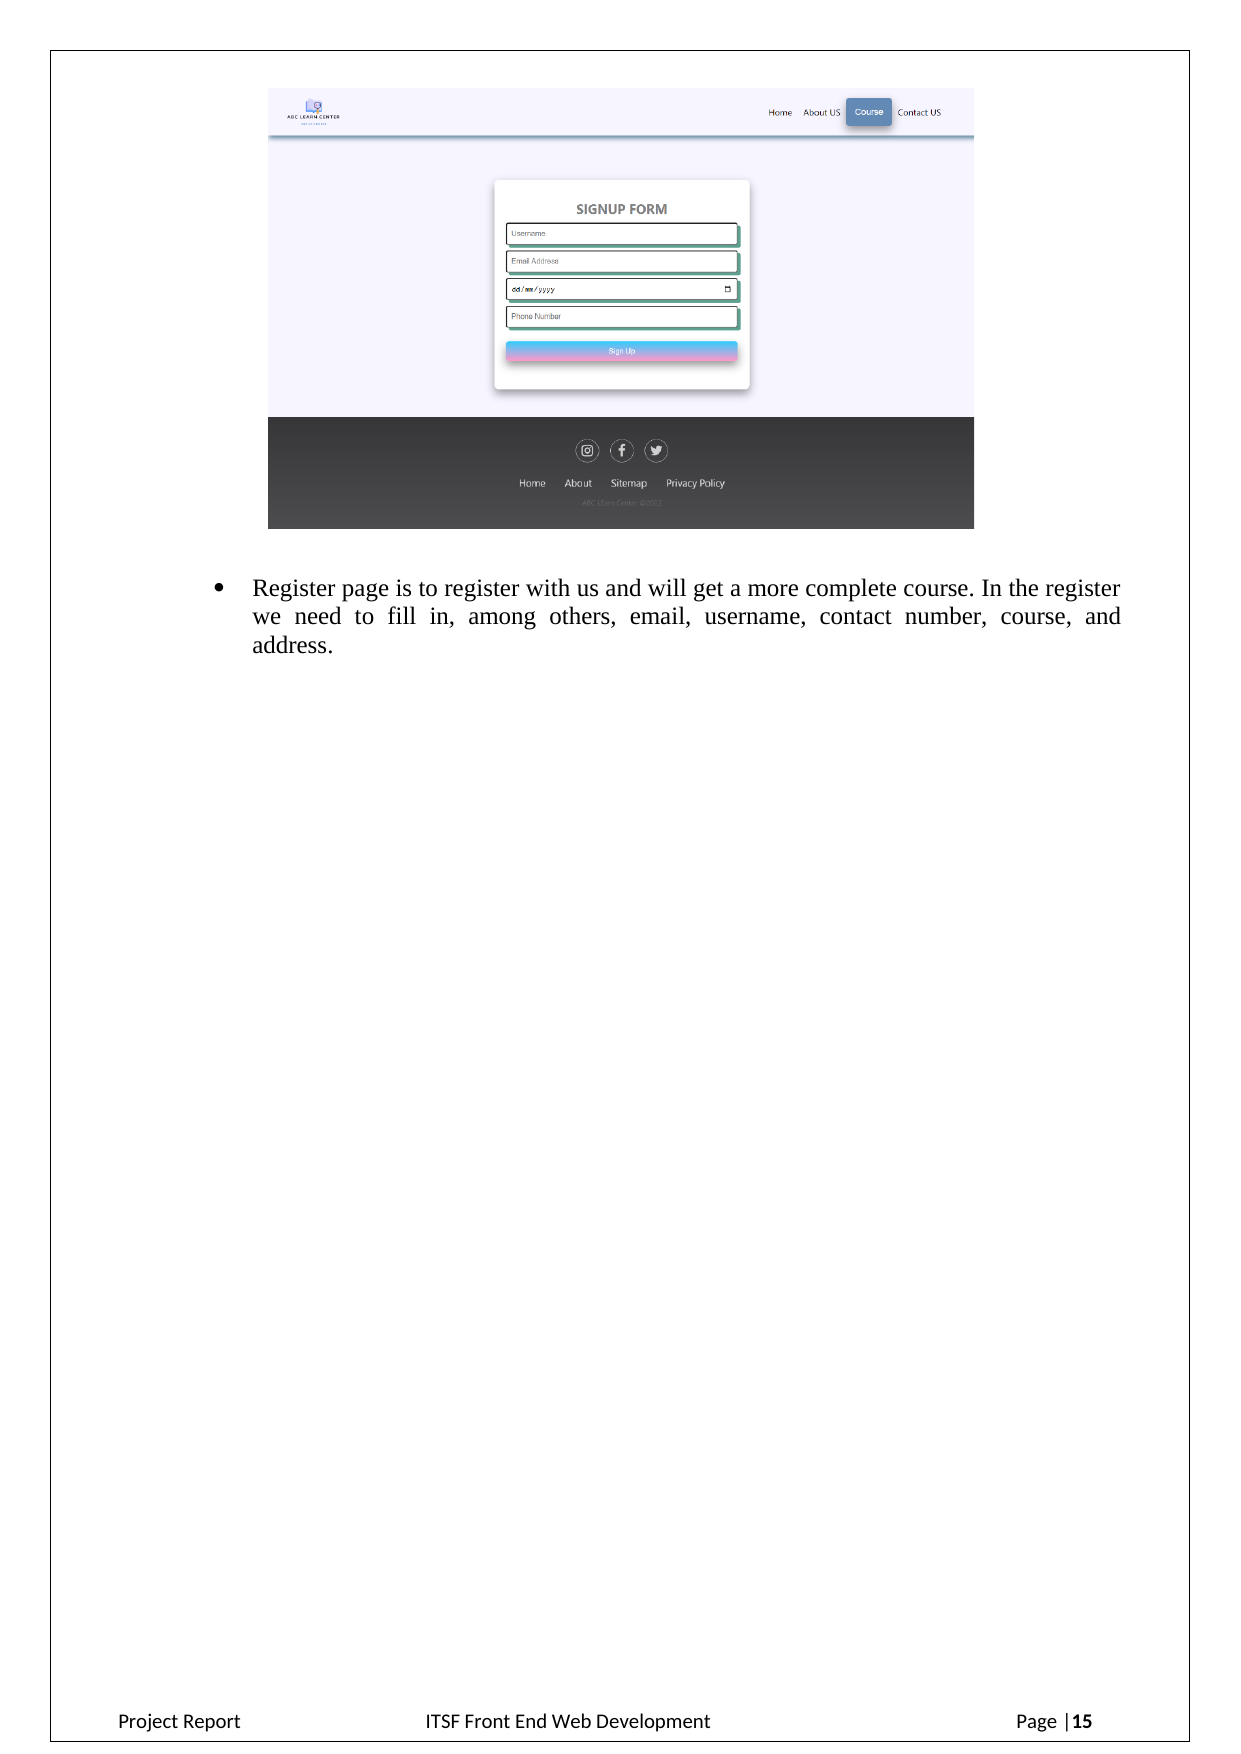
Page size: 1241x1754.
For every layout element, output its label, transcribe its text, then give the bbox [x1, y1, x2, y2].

picture [268, 88, 975, 529]
list Register page is to register with us and will get a more complete course. In the register we need to fill in, among others, email, username, contact number, course, and address. [214, 573, 1122, 659]
